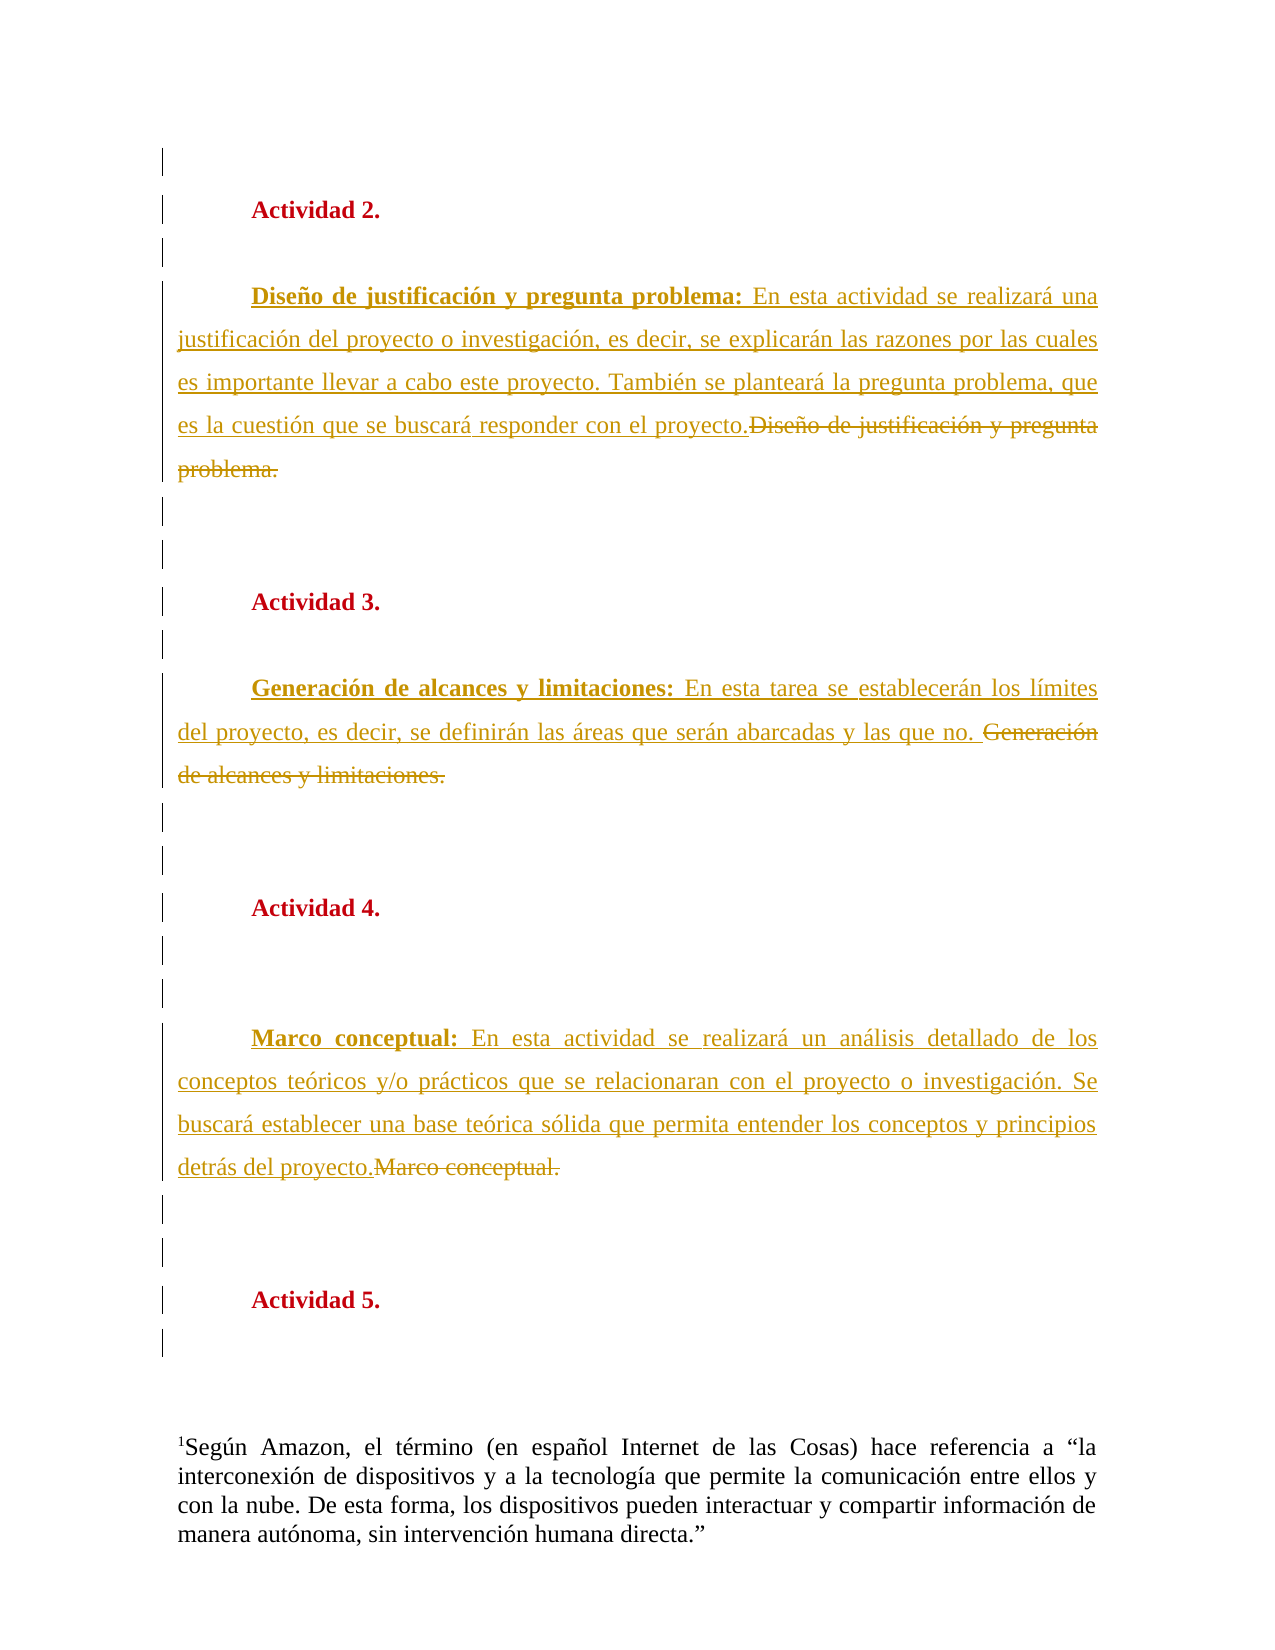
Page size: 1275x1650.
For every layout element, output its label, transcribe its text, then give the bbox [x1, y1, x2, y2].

subtitle Actividad 2. [177, 195, 1098, 224]
subtitle Actividad 3. [177, 587, 1098, 616]
subtitle Actividad 4. [177, 893, 1098, 922]
subtitle Actividad 5. [177, 1286, 1098, 1314]
